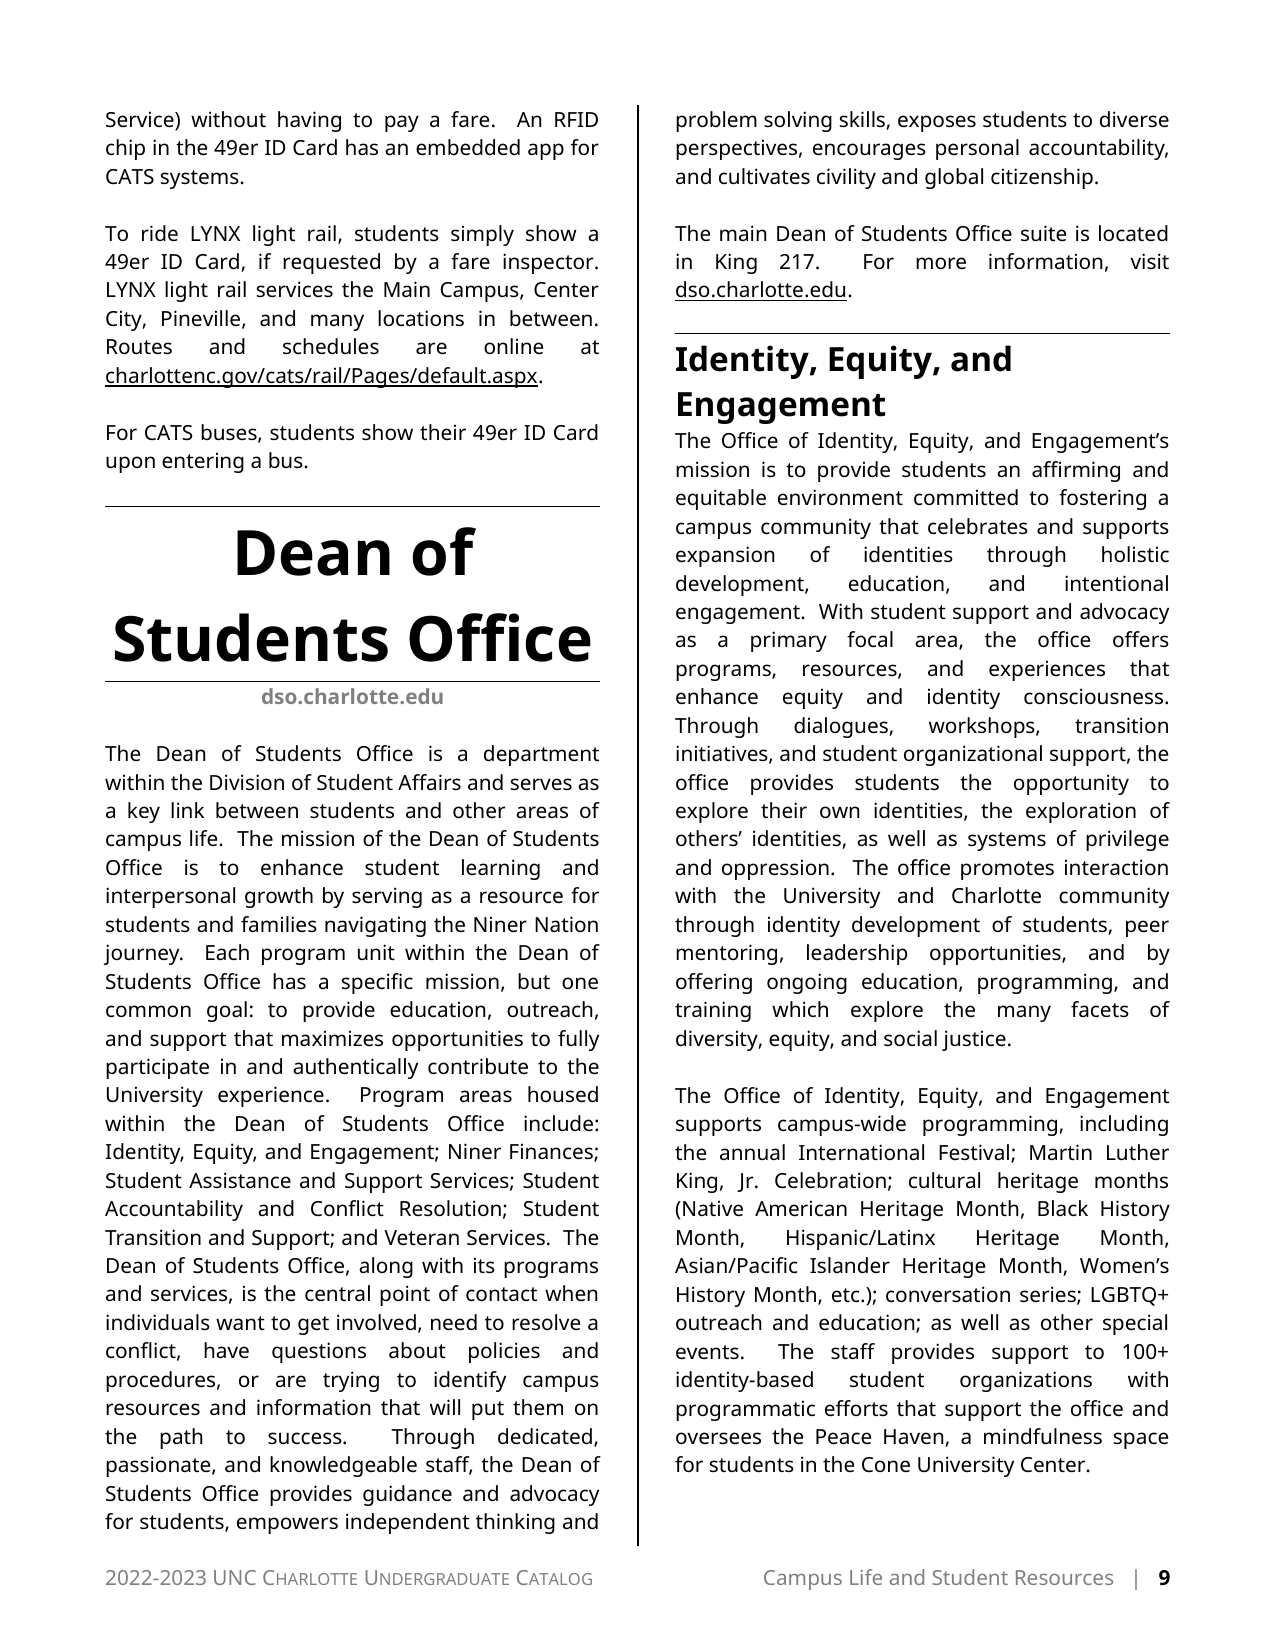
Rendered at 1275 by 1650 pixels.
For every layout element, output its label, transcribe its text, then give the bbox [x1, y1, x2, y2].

text Dean of Students Office [105, 507, 600, 681]
text To ride LYNX light rail, students simply show a 49er ID Card, if requested by a fare inspector. LYNX light rail services the Main Campus, Center City, Pineville, and many locations in between. Routes and schedules are online at charlottenc.gov/cats/rail/Pages/default.aspx. [105, 219, 600, 389]
text The Office of Identity, Equity, and Engagement supports campus-wide programming, including the annual International Festival; Martin Luther King, Jr. Celebration; cultural heritage months (Native American Heritage Month, Black History Month, Hispanic/Latinx Heritage Month, Asian/Pacific Islander Heritage Month, Women’s History Month, etc.); conversation series; LGBTQ+ outreach and education; as well as other special events. The staff provides support to 100+ identity-based student organizations with programmatic efforts that support the office and oversees the Peace Haven, a mindfulness space for students in the Cone University Center. [675, 1081, 1170, 1479]
text dso.charlotte.edu [105, 682, 600, 711]
text The Office of Identity, Equity, and Engagement’s mission is to provide students an affirming and equitable environment committed to fostering a campus community that celebrates and supports expansion of identities through holistic development, education, and intentional engagement. With student support and advocacy as a primary focal area, the office offers programs, resources, and experiences that enhance equity and identity consciousness. Through dialogues, workshops, transition initiatives, and student organizational support, the office provides students the opportunity to explore their own identities, the exploration of others’ identities, as well as systems of privilege and oppression. The office promotes interaction with the University and Charlotte community through identity development of students, peer mentoring, leadership opportunities, and by offering ongoing education, programming, and training which explore the many facets of diversity, equity, and social justice. [675, 426, 1170, 1052]
text The Dean of Students Office is a department within the Division of Student Affairs and serves as a key link between students and other areas of campus life. The mission of the Dean of Students Office is to enhance student learning and interpersonal growth by serving as a resource for students and families navigating the Niner Nation journey. Each program unit within the Dean of Students Office has a specific mission, but one common goal: to provide education, outreach, and support that maximizes opportunities to fully participate in and authentically contribute to the University experience. Program areas housed within the Dean of Students Office include: Identity, Equity, and Engagement; Niner Finances; Student Assistance and Support Services; Student Accountability and Conflict Resolution; Student Transition and Support; and Veteran Services. The Dean of Students Office, along with its programs and services, is the central point of contact when individuals want to get involved, need to resolve a conflict, have questions about policies and procedures, or are trying to identify campus resources and information that will put them on the path to success. Through dedicated, passionate, and knowledgeable staff, the Dean of Students Office provides guidance and advocacy for students, empowers independent thinking and problem solving skills, exposes students to diverse perspectives, encourages personal accountability, and cultivates civility and global citizenship. [105, 739, 600, 1536]
text For CATS buses, students show their 49er ID Card upon entering a bus. [105, 418, 600, 475]
text The main Dean of Students Office suite is located in King 217. For more information, visit dso.charlotte.edu. [675, 219, 1170, 304]
subtitle Identity, Equity, and Engagement [675, 334, 1170, 426]
